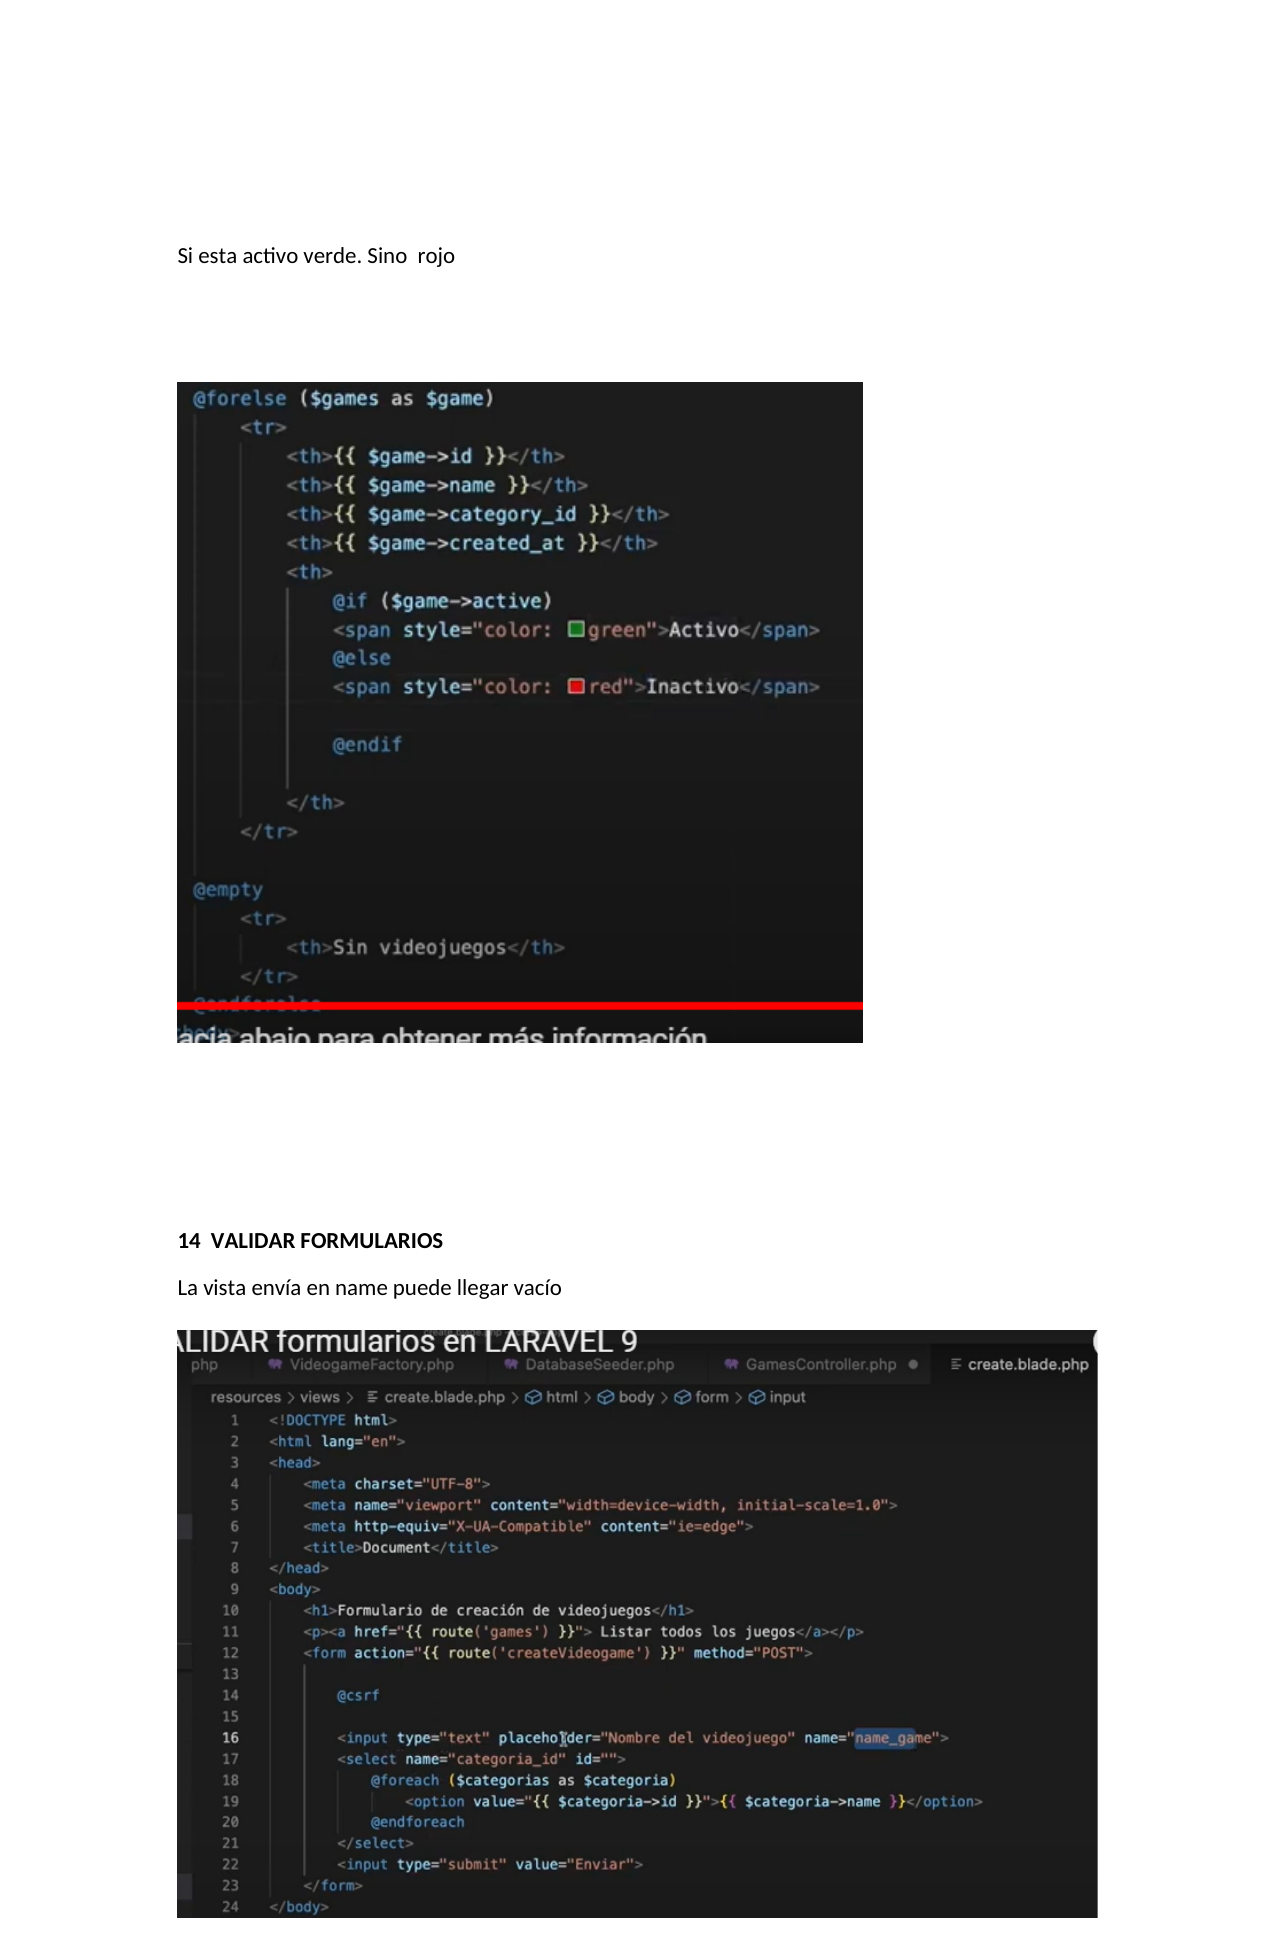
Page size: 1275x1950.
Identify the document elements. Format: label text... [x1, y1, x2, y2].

picture [177, 1330, 1098, 1918]
text La vista envía en name puede llegar vacío [177, 1273, 1098, 1301]
picture [177, 382, 863, 1043]
text Si esta activo verde. Sino rojo [177, 241, 1098, 269]
text 14 VALIDAR FORMULARIOS [177, 1226, 1098, 1254]
